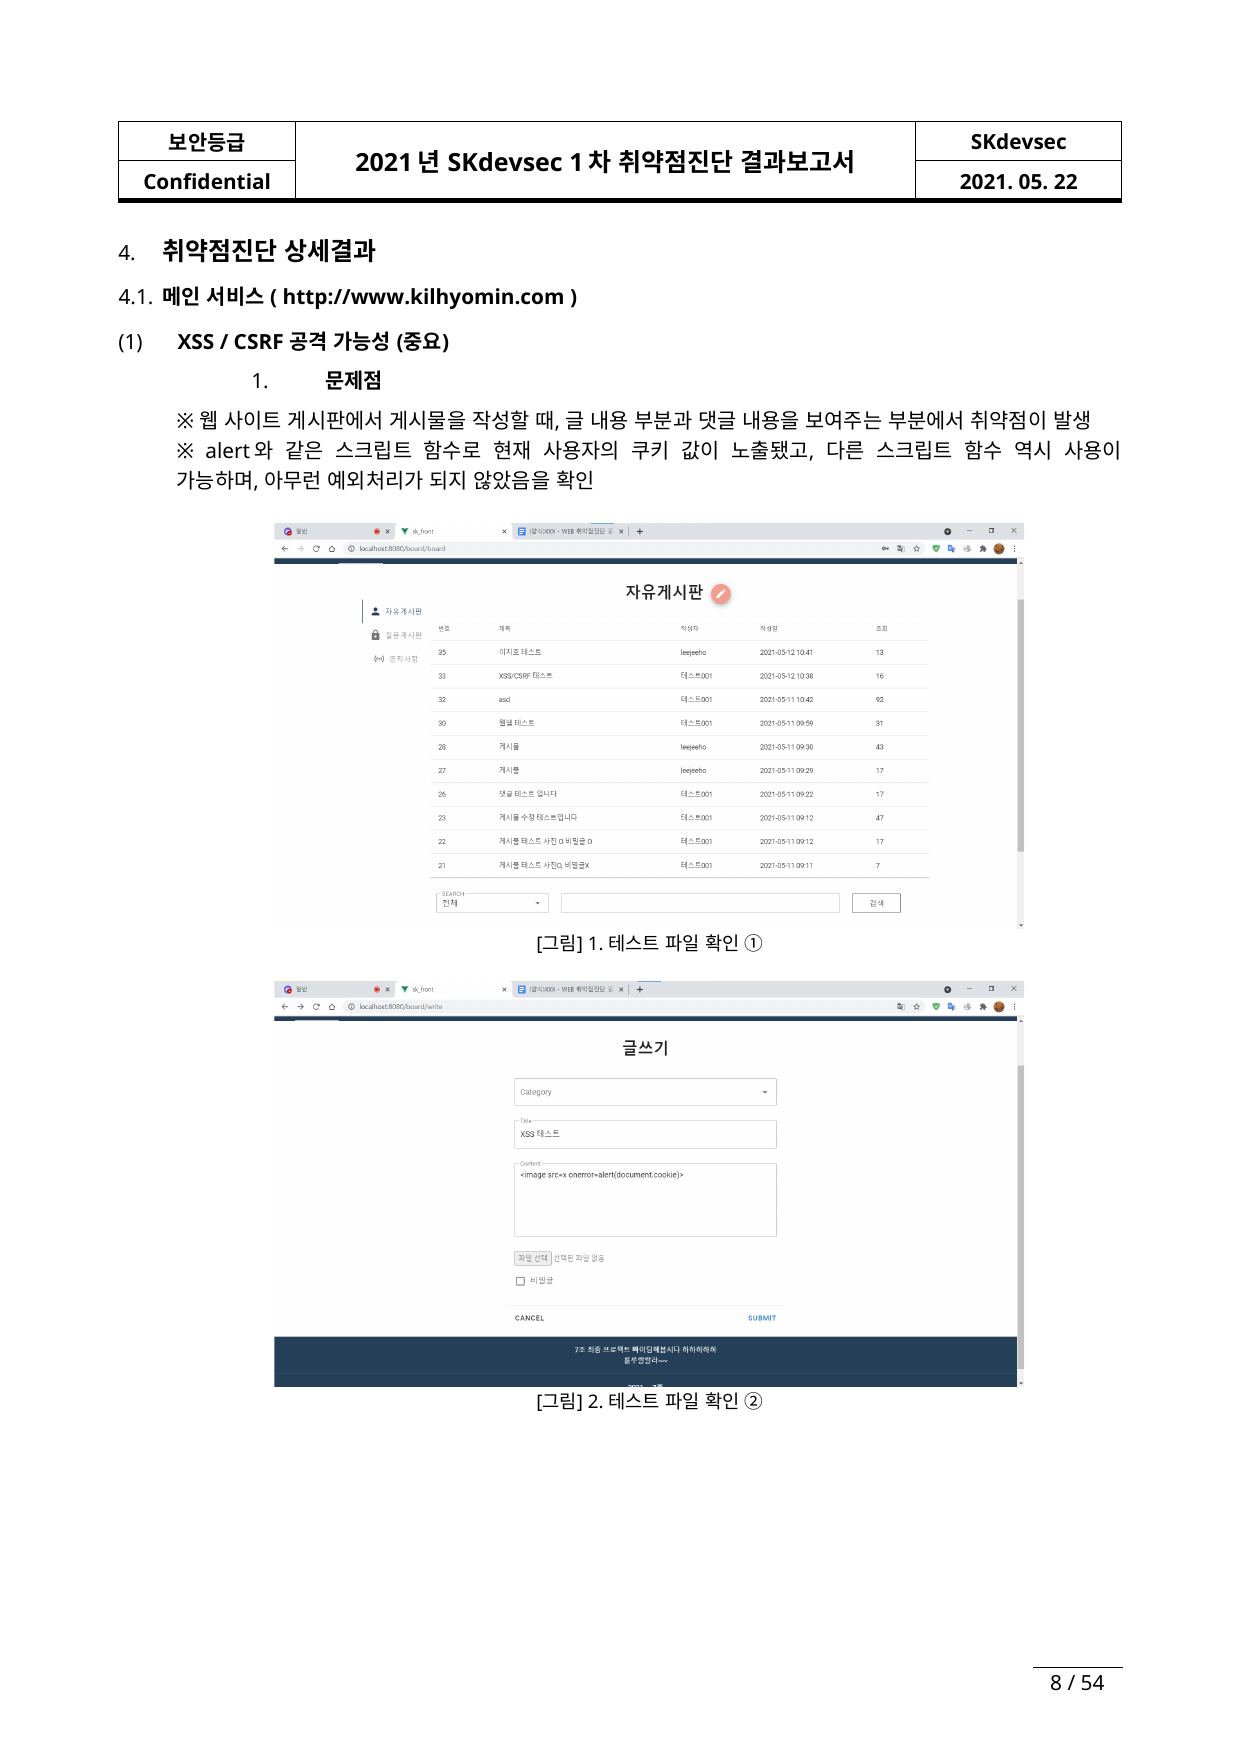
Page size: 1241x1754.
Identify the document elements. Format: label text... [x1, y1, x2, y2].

text ※ alert와 같은 스크립트 함수로 현재 사용자의 쿠키 값이 노출됐고, 다른 스크립트 함수 역시 사용이 가능하며, 아무런 예외처리가 되지 않았음을 확인 [176, 434, 1122, 495]
list XSS / CSRF 공격 가능성 (중요) [118, 325, 1122, 356]
text [그림] 1. 테스트 파일 확인 ① [192, 928, 1107, 956]
picture [274, 523, 1025, 929]
text [그림] 2. 테스트 파일 확인 ② [192, 1386, 1107, 1413]
list 메인 서비스 ( http://www.kilhyomin.com ) [118, 280, 1122, 310]
list 취약점진단 상세결과 [118, 231, 1122, 267]
list 문제점 [251, 365, 1122, 395]
text ※ 웹 사이트 게시판에서 게시물을 작성할 때, 글 내용 부분과 댓글 내용을 보여주는 부분에서 취약점이 발생 [176, 404, 1122, 434]
picture [274, 981, 1025, 1387]
